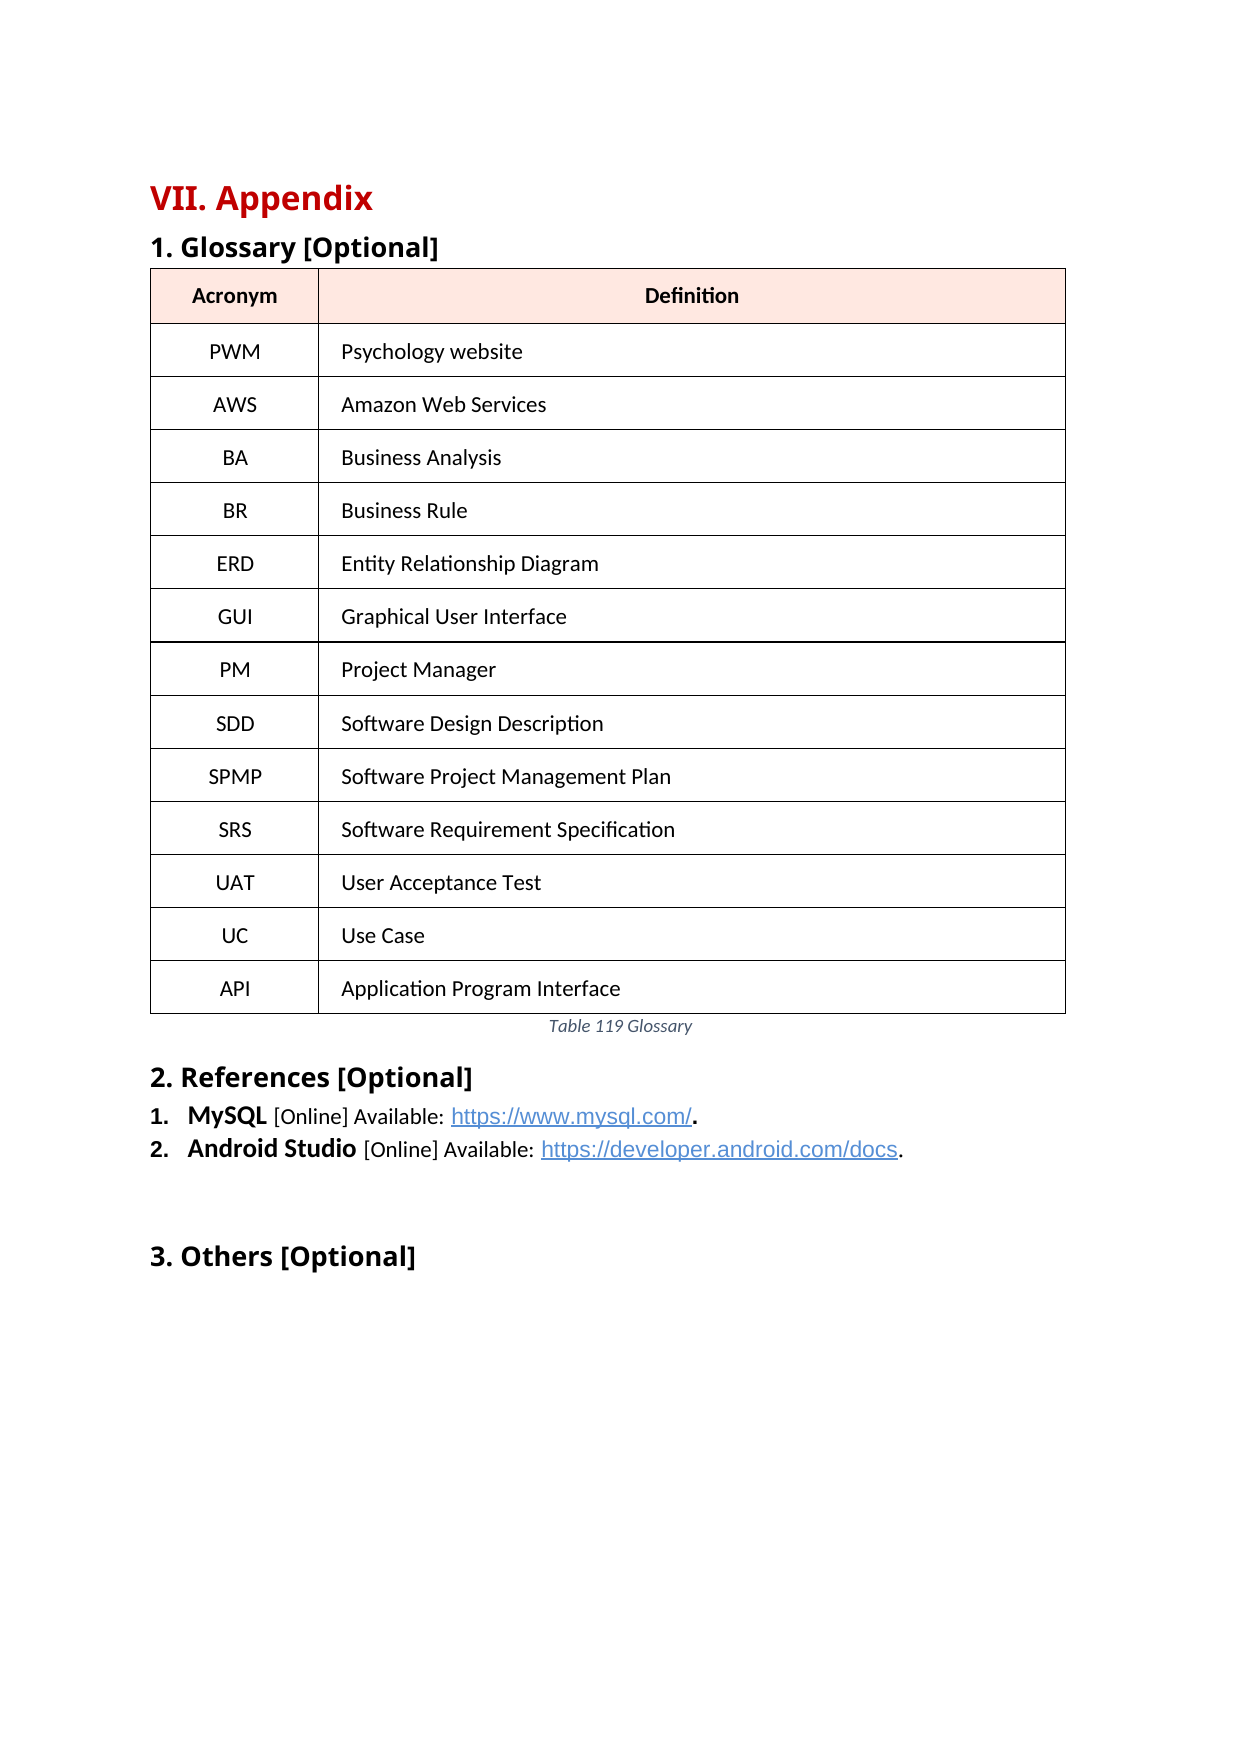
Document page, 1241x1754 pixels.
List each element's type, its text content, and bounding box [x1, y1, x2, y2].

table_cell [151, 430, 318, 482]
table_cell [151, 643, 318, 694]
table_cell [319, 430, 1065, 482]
subtitle VII. Appendix [150, 175, 1093, 220]
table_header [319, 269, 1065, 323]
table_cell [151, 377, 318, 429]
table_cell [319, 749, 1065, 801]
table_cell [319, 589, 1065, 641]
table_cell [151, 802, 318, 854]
subtitle 1. Glossary [Optional] [150, 228, 1093, 265]
subtitle 2. References [Optional] [150, 1058, 1093, 1095]
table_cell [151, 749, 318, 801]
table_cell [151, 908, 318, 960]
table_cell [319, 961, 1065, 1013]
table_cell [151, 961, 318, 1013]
list Android Studio [Online] Available: https://developer.android.com/docs. [150, 1131, 1093, 1164]
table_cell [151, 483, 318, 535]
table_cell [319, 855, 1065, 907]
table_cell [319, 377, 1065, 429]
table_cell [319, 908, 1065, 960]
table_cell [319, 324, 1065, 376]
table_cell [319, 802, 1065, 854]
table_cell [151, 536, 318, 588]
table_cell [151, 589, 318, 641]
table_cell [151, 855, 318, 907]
text Table 119 Glossary [150, 1014, 1093, 1037]
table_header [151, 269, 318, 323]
subtitle 3. Others [Optional] [150, 1237, 1093, 1274]
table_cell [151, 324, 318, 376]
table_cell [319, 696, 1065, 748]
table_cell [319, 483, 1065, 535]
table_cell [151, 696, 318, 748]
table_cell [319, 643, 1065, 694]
list MySQL [Online] Available: https://www.mysql.com/. [150, 1098, 1093, 1131]
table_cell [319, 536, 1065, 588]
